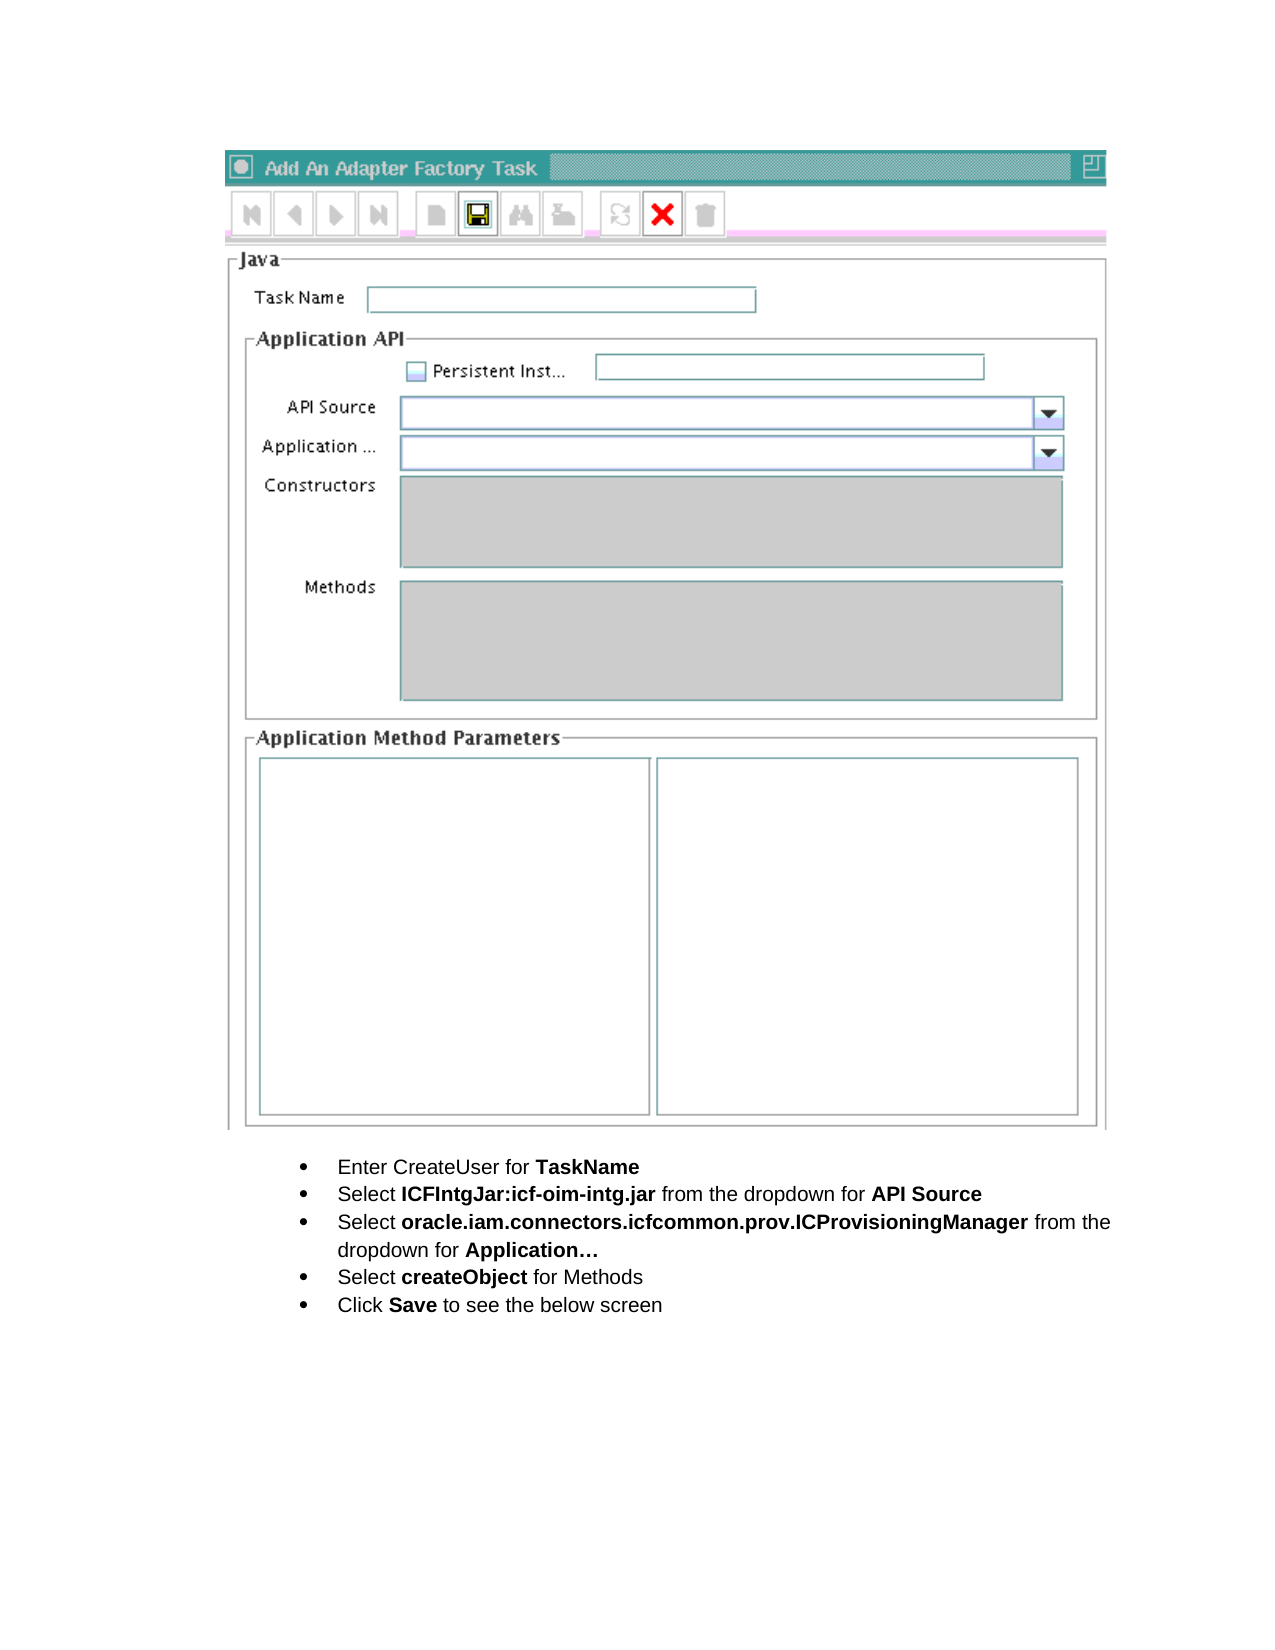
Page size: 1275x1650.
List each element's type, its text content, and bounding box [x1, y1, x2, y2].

list Select oracle.iam.connectors.icfcommon.prov.ICProvisioningManager from the dropdown for Application… [300, 1210, 1125, 1261]
list Select ICFIntgJar:icf-oim-intg.jar from the dropdown for API Source [300, 1182, 1125, 1206]
list Enter CreateUser for TaskName [300, 1155, 1125, 1179]
list Select createObject for Methods [300, 1265, 1125, 1289]
picture [225, 150, 1107, 1130]
list Click Save to see the below screen [300, 1293, 1125, 1317]
